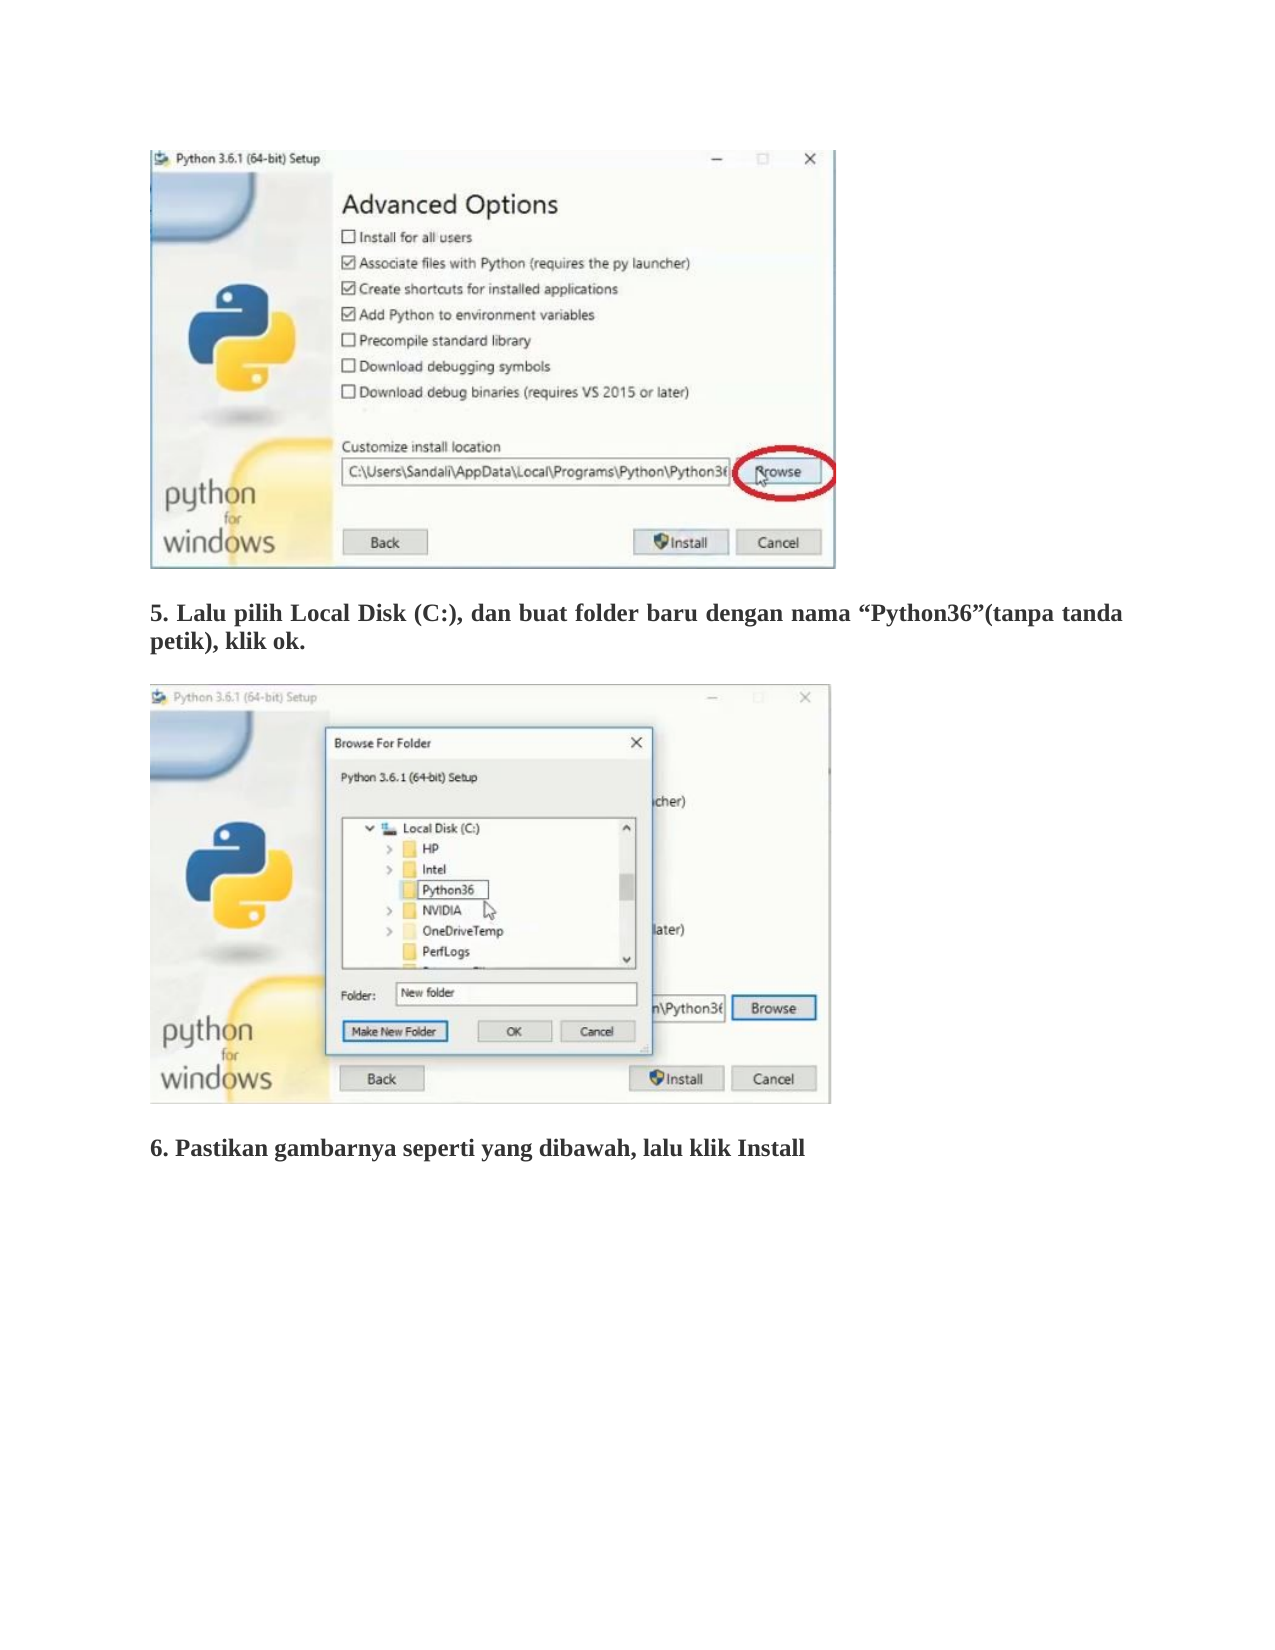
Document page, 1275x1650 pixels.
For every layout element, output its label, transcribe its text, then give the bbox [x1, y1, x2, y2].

picture [150, 150, 837, 569]
subtitle 5. Lalu pilih Local Disk (C:), dan buat folder baru dengan nama “Python36”(tanpa tanda petik), klik ok. [150, 598, 1125, 655]
picture [150, 684, 832, 1104]
subtitle 6. Pastikan gambarnya seperti yang dibawah, lalu klik Install [150, 1133, 1125, 1162]
